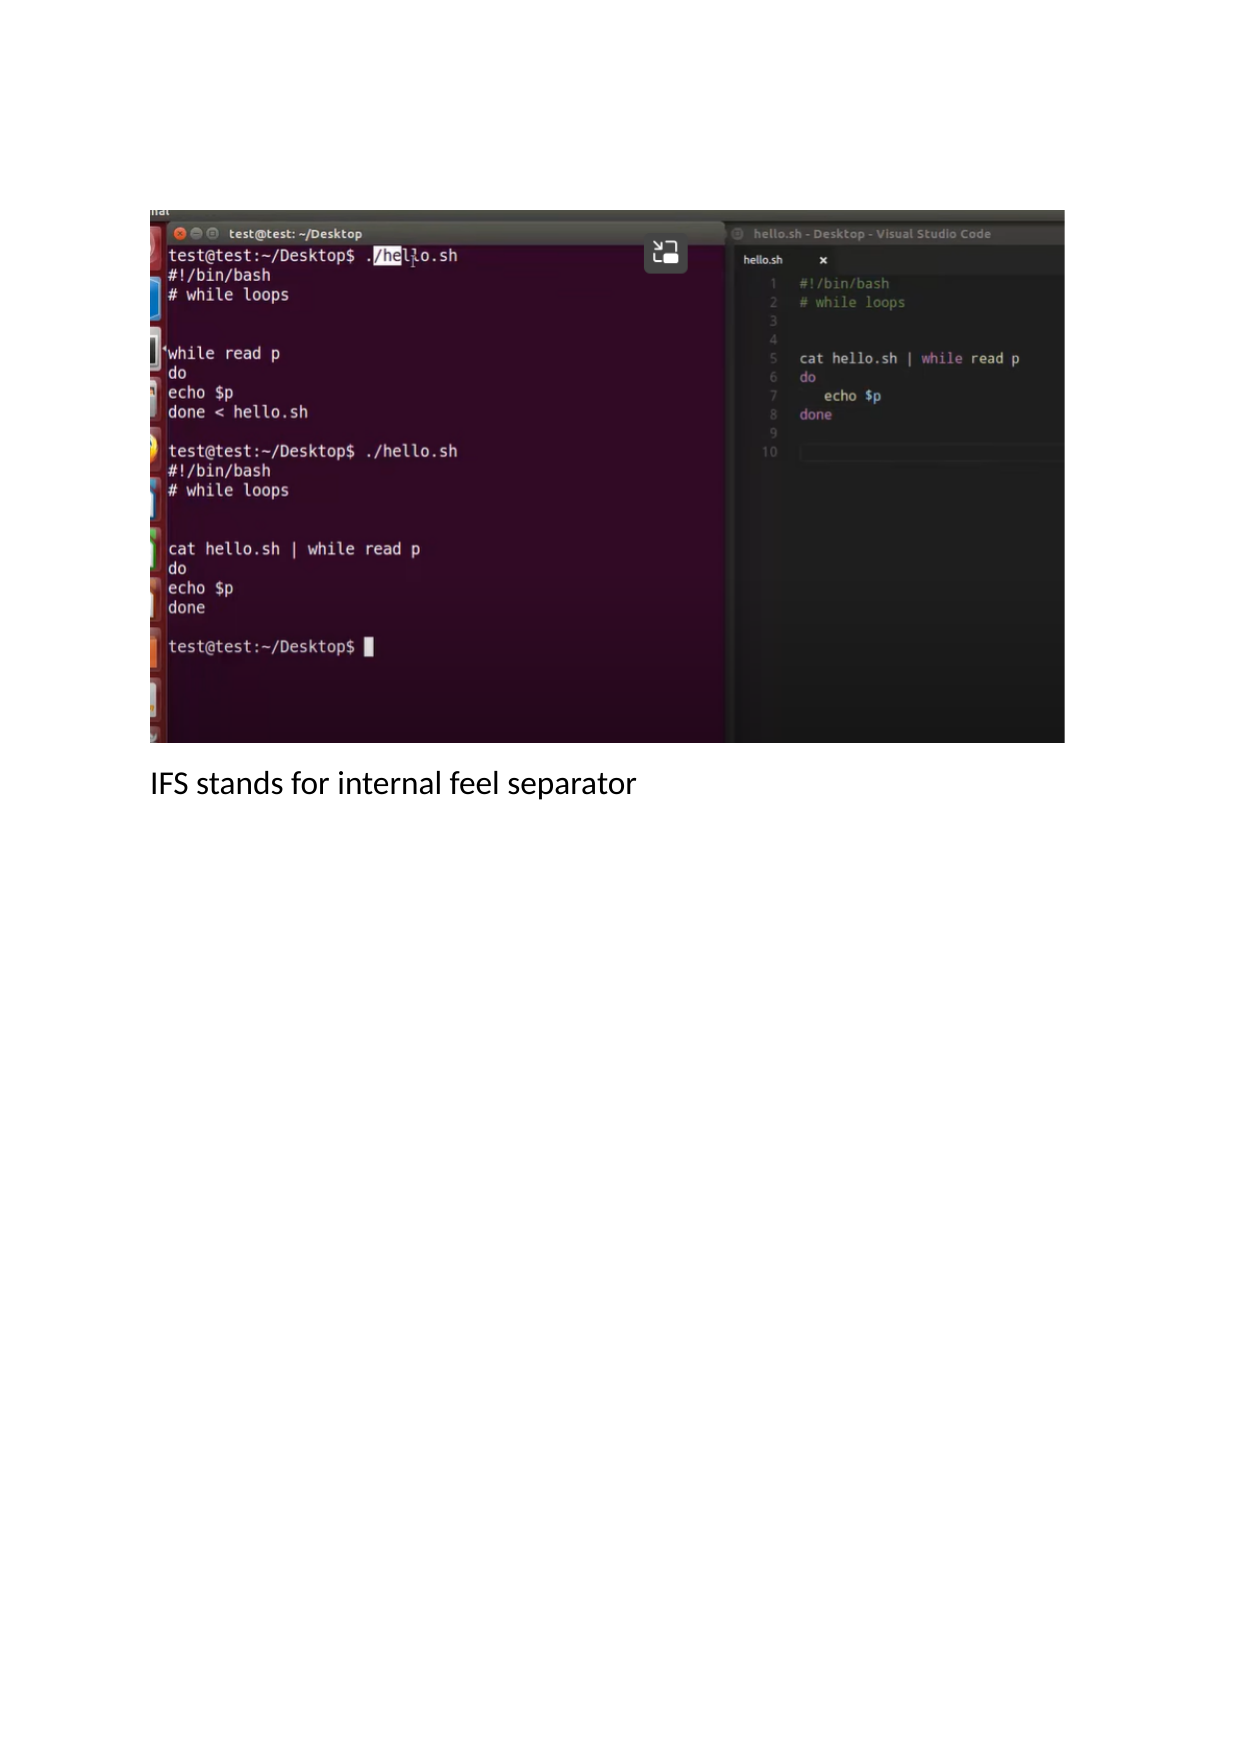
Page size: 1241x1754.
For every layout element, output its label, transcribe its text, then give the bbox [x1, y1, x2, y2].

text IFS stands for internal feel separator [150, 762, 1090, 802]
picture [150, 210, 1065, 743]
